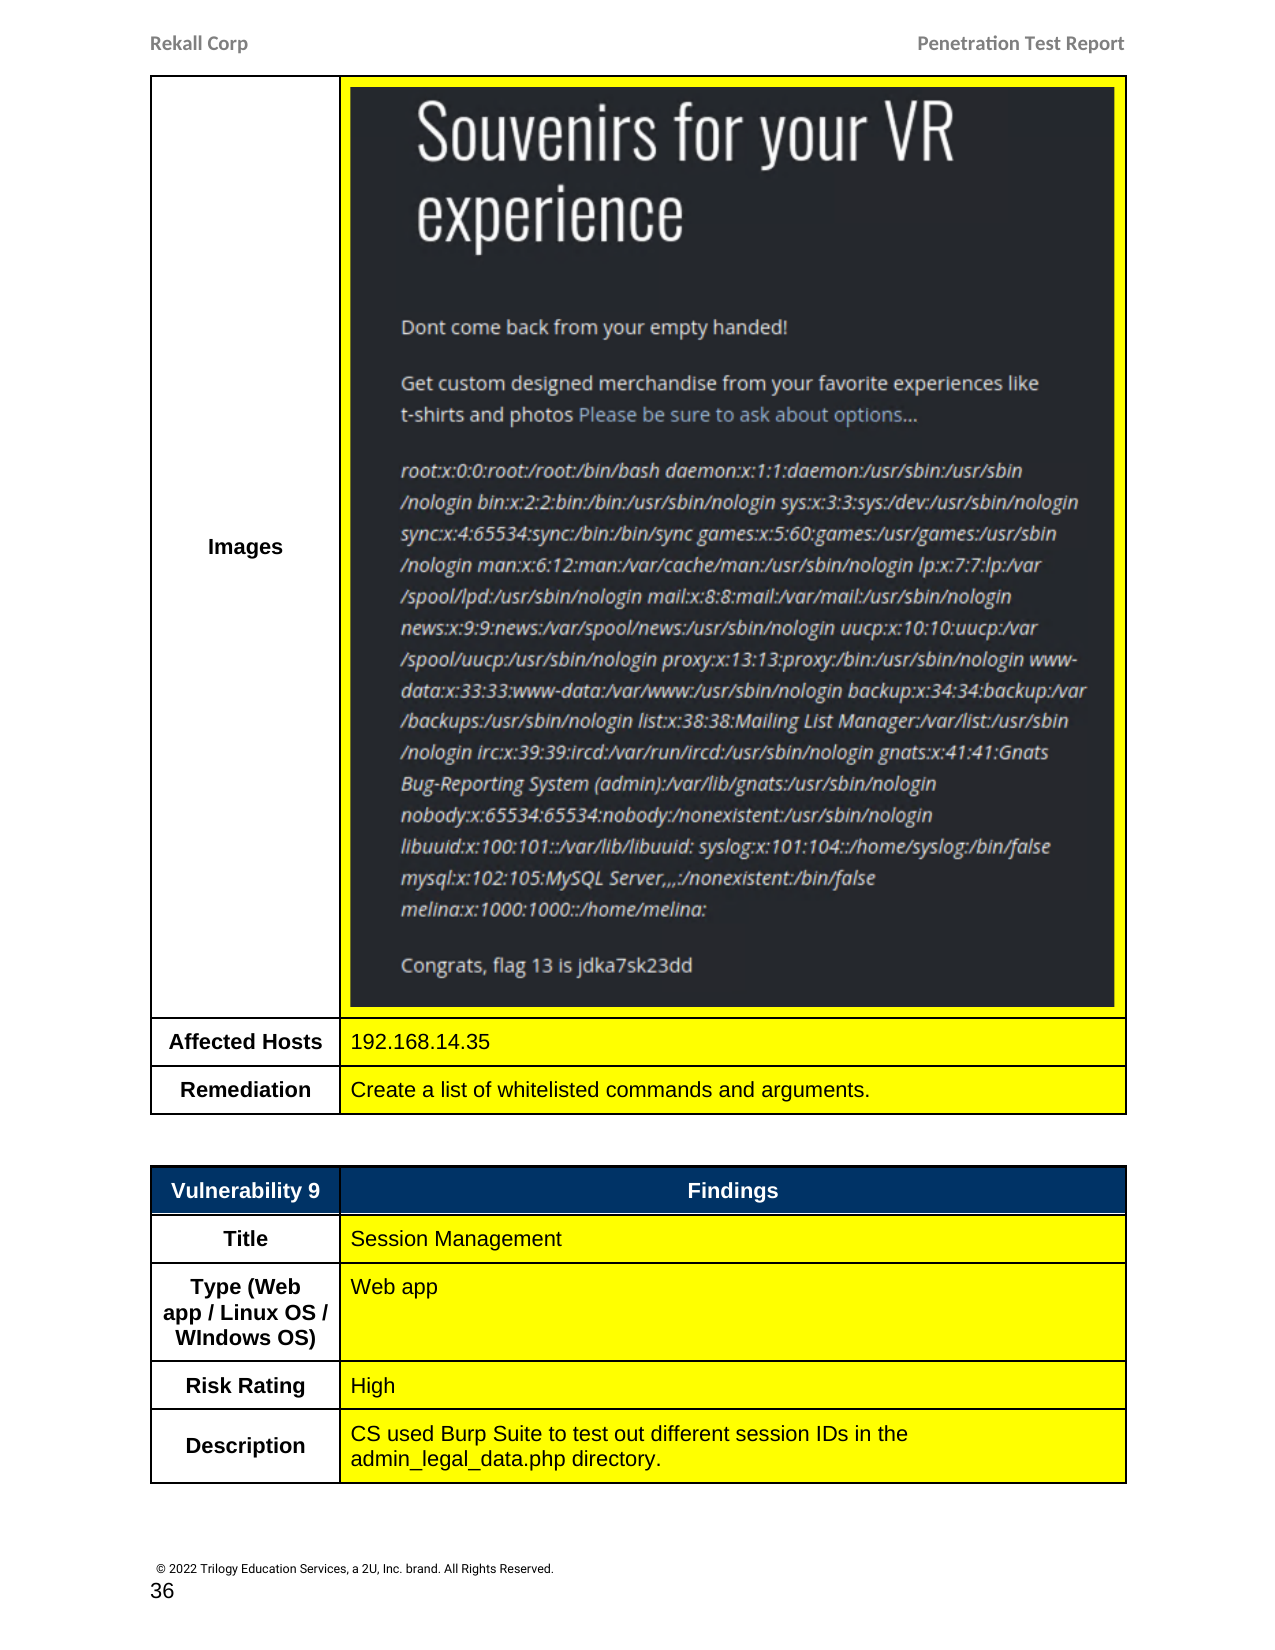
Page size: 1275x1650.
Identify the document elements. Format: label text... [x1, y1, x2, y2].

table_cell Web app [341, 1264, 1125, 1360]
table_header Findings [341, 1168, 1125, 1213]
table_cell CS used Burp Suite to test out different session IDs in the admin_legal_data.php directory. [341, 1410, 1125, 1482]
table_cell Remediation [152, 1067, 339, 1113]
picture [350, 87, 1115, 1007]
table_cell [341, 77, 1125, 1017]
table_cell 192.168.14.35 [341, 1019, 1125, 1065]
table_header Vulnerability 9 [152, 1168, 339, 1213]
table_cell Session Management [341, 1216, 1125, 1262]
table_cell Risk Rating [152, 1362, 339, 1408]
table_cell Images [152, 77, 339, 1017]
table_cell Type (Web app / Linux OS / WIndows OS) [152, 1264, 339, 1360]
table_cell Affected Hosts [152, 1019, 339, 1065]
table_cell Create a list of whitelisted commands and arguments. [341, 1067, 1125, 1113]
table_cell Description [152, 1410, 339, 1482]
table_cell High [341, 1362, 1125, 1408]
table_cell Title [152, 1216, 339, 1262]
